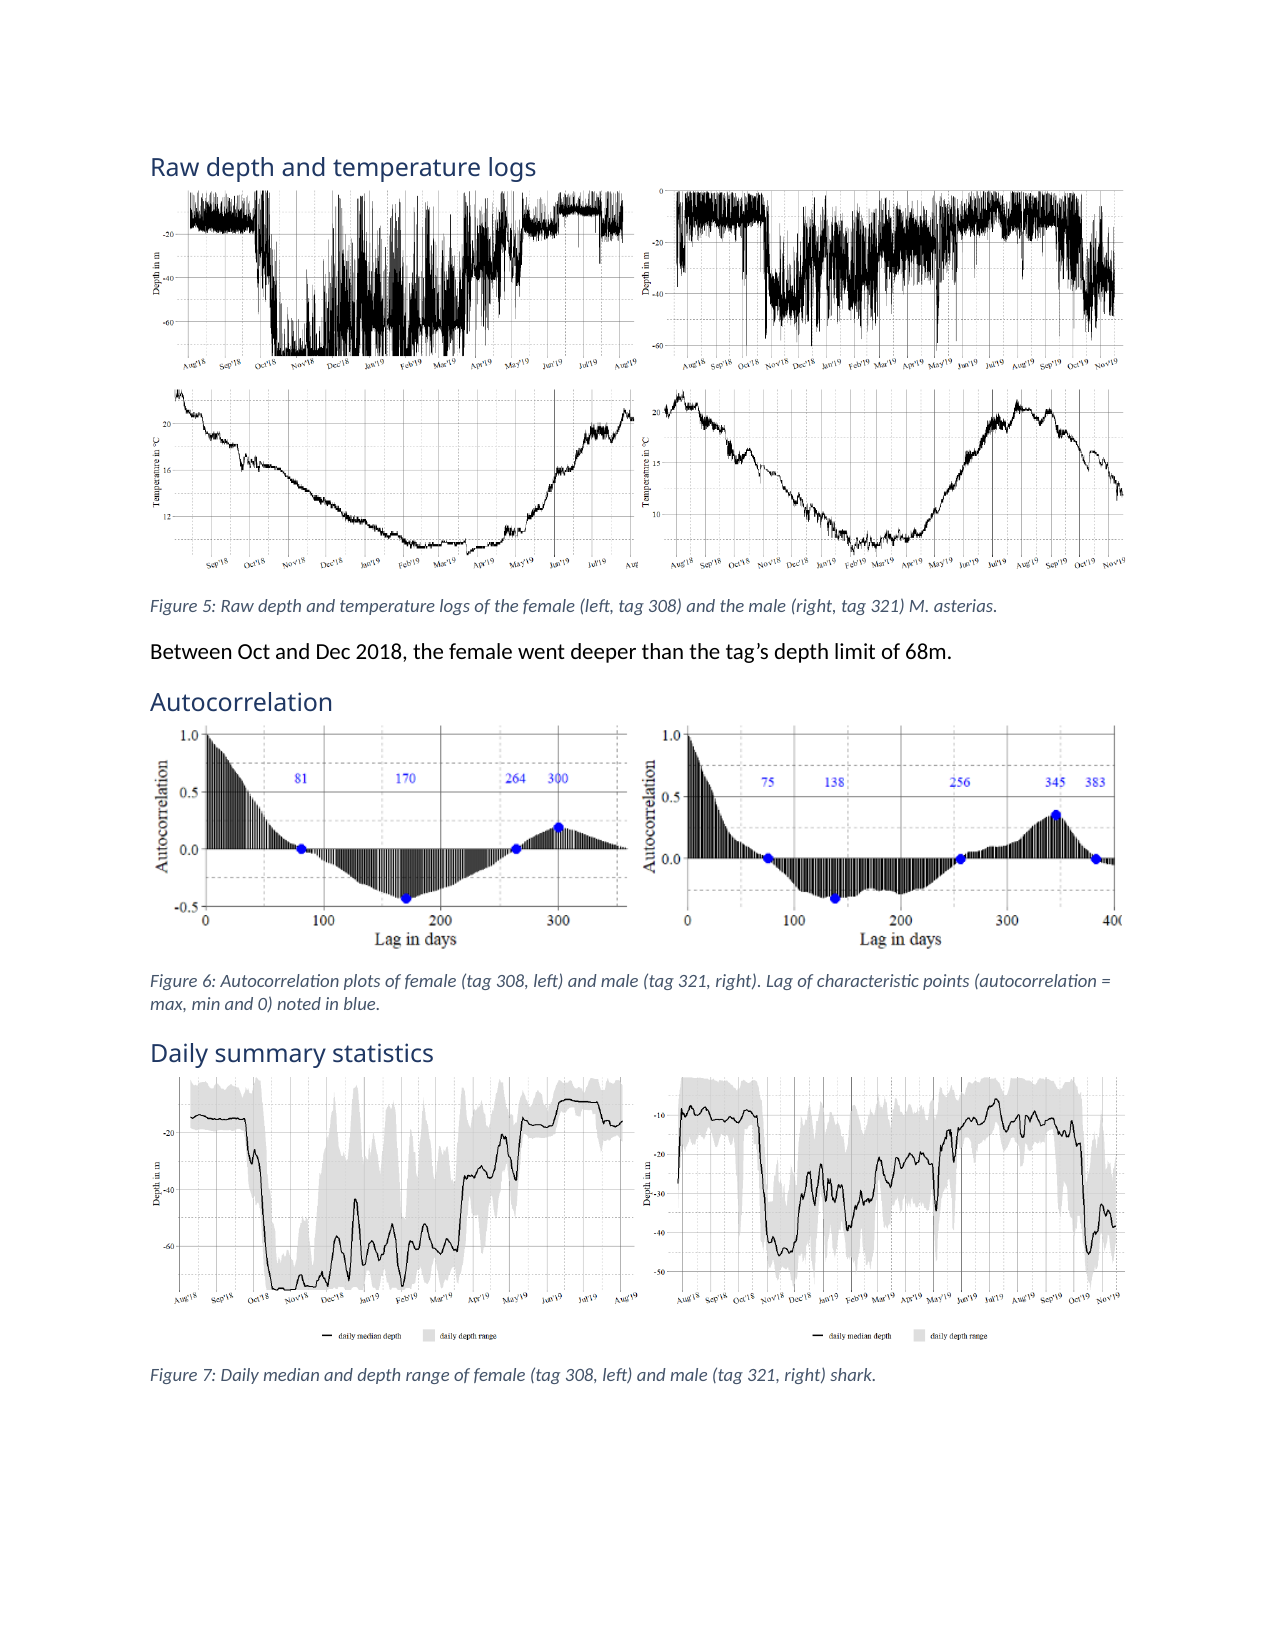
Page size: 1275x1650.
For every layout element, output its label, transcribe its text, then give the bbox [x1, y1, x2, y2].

subtitle Raw depth and temperature logs [150, 150, 1125, 184]
picture [150, 186, 1125, 575]
text Between Oct and Dec 2018, the female went deeper than the tag’s depth limit of 68m. [150, 637, 1125, 666]
subtitle Autocorrelation [150, 684, 1125, 718]
picture [150, 1072, 1125, 1345]
subtitle Daily summary statistics [150, 1036, 1125, 1070]
picture [150, 721, 1122, 951]
